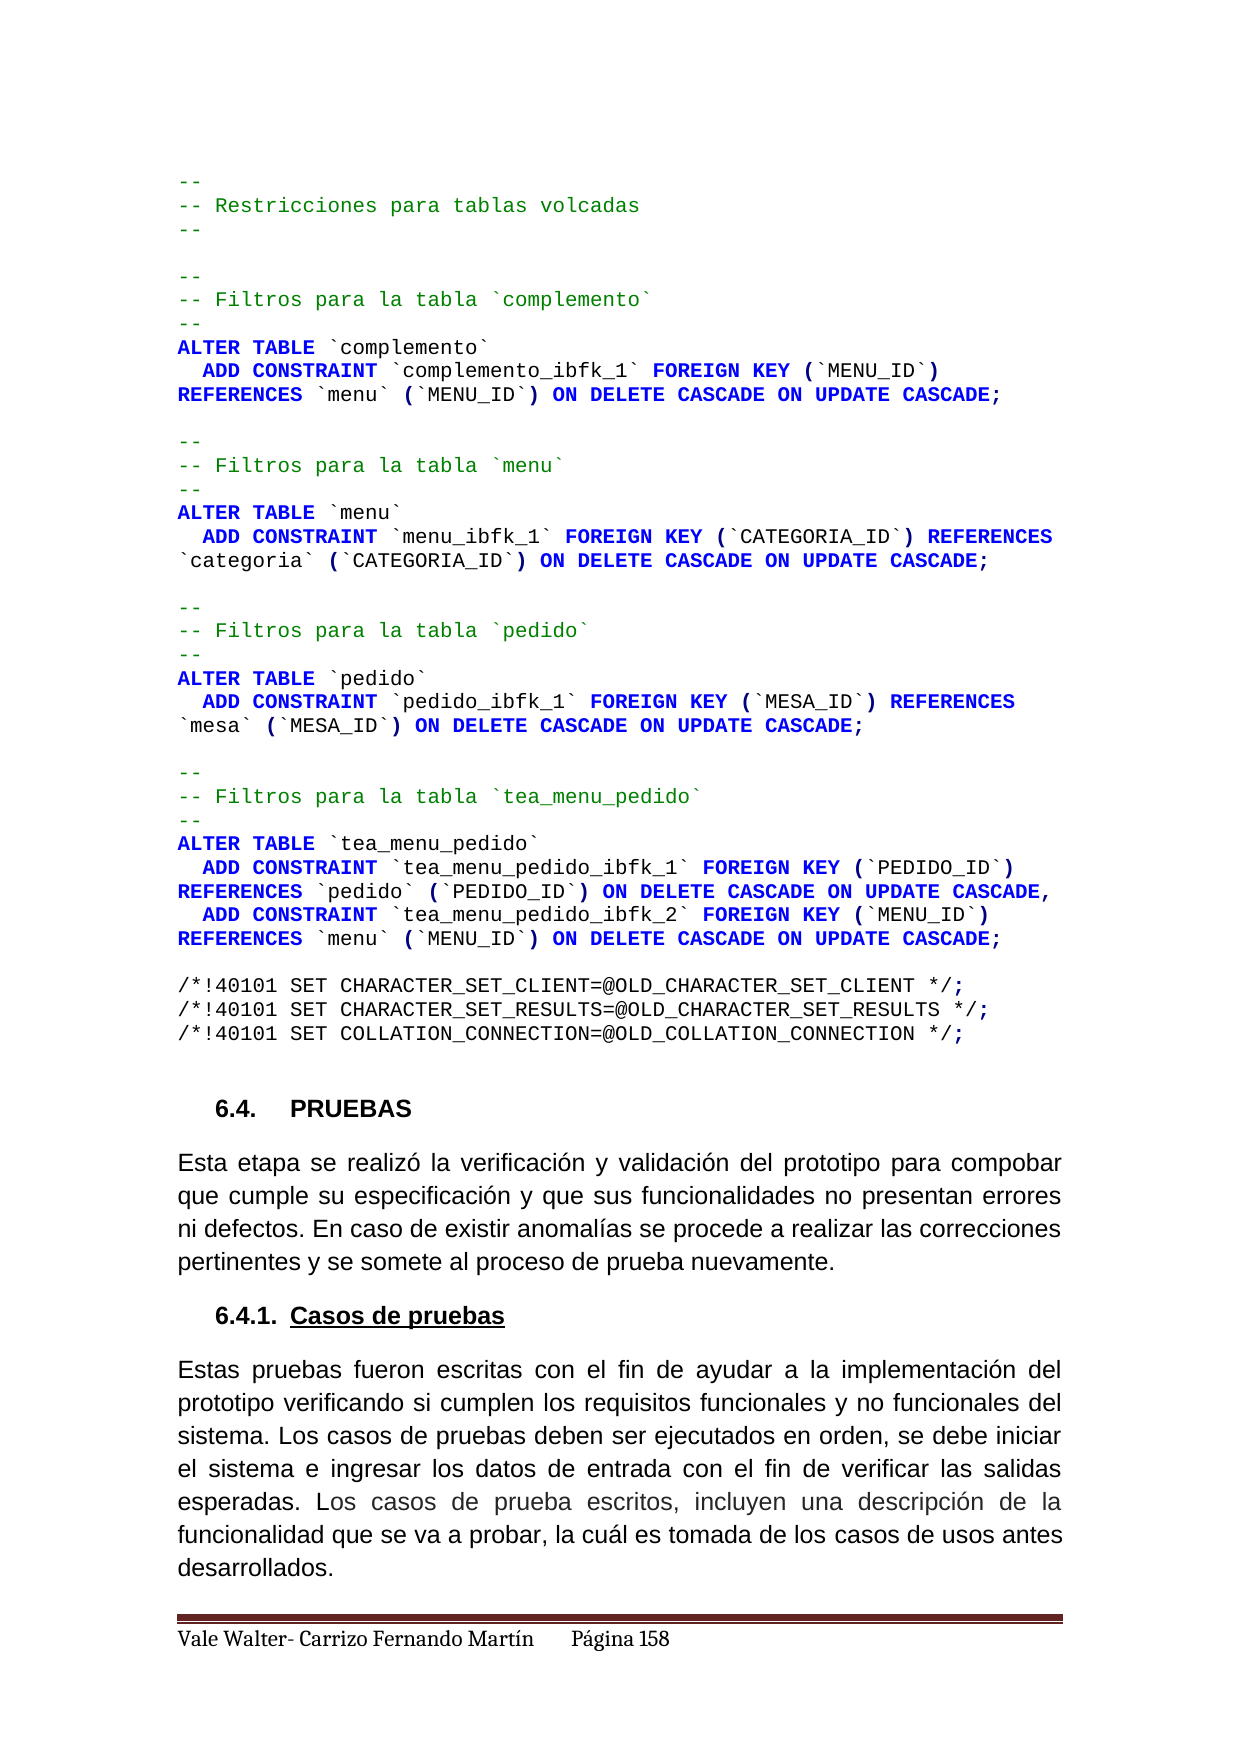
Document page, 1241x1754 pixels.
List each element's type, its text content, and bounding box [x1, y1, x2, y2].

text -- [177, 431, 1063, 455]
text -- [177, 218, 1063, 242]
text -- [177, 762, 1063, 786]
text -- [177, 171, 1063, 195]
list PRUEBAS [215, 1094, 1063, 1123]
text ADD CONSTRAINT `tea_menu_pedido_ibfk_1` FOREIGN KEY (`PEDIDO_ID`) REFERENCES `pedido` (`PEDIDO_ID`) ON DELETE CASCADE ON UPDATE CASCADE, [177, 857, 1063, 904]
text ALTER TABLE `pedido` [177, 668, 1063, 691]
text -- [177, 597, 1063, 621]
text -- Filtros para la tabla `pedido` [177, 621, 1063, 644]
text -- Filtros para la tabla `tea_menu_pedido` [177, 786, 1063, 810]
text ADD CONSTRAINT `pedido_ibfk_1` FOREIGN KEY (`MESA_ID`) REFERENCES `mesa` (`MESA_ID`) ON DELETE CASCADE ON UPDATE CASCADE; [177, 691, 1063, 739]
text -- Restricciones para tablas volcadas [177, 195, 1063, 218]
text -- [177, 644, 1063, 668]
text /*!40101 SET COLLATION_CONNECTION=@OLD_COLLATION_CONNECTION */; [177, 1022, 1063, 1046]
text ADD CONSTRAINT `menu_ibfk_1` FOREIGN KEY (`CATEGORIA_ID`) REFERENCES `categoria` (`CATEGORIA_ID`) ON DELETE CASCADE ON UPDATE CASCADE; [177, 526, 1063, 573]
text Estas pruebas fueron escritas con el fin de ayudar a la implementación del prototipo verificando si cumplen los requisitos funcionales y no funcionales del sistema. Los casos de pruebas deben ser ejecutados en orden, se debe iniciar el sistema e ingresar los datos de entrada con el fin de verificar las salidas esperadas. Los casos de prueba escritos, incluyen una descripción de la funcionalidad que se va a probar, la cuál es tomada de los casos de usos antes desarrollados. [177, 1355, 1063, 1582]
text -- [177, 266, 1063, 289]
text -- Filtros para la tabla `complemento` [177, 289, 1063, 313]
text ALTER TABLE `complemento` [177, 337, 1063, 360]
text -- Filtros para la tabla `menu` [177, 455, 1063, 479]
text ADD CONSTRAINT `tea_menu_pedido_ibfk_2` FOREIGN KEY (`MENU_ID`) REFERENCES `menu` (`MENU_ID`) ON DELETE CASCADE ON UPDATE CASCADE; [177, 904, 1063, 952]
text ALTER TABLE `tea_menu_pedido` [177, 833, 1063, 857]
list Casos de pruebas [215, 1301, 1063, 1330]
text -- [177, 479, 1063, 502]
text Esta etapa se realizó la verificación y validación del prototipo para compobar que cumple su especificación y que sus funcionalidades no presentan errores ni defectos. En caso de existir anomalías se procede a realizar las correcciones pertinentes y se somete al proceso de prueba nuevamente. [177, 1148, 1063, 1276]
text -- [177, 313, 1063, 337]
text /*!40101 SET CHARACTER_SET_CLIENT=@OLD_CHARACTER_SET_CLIENT */; [177, 975, 1063, 999]
text ADD CONSTRAINT `complemento_ibfk_1` FOREIGN KEY (`MENU_ID`) REFERENCES `menu` (`MENU_ID`) ON DELETE CASCADE ON UPDATE CASCADE; [177, 360, 1063, 408]
text ALTER TABLE `menu` [177, 502, 1063, 526]
text /*!40101 SET CHARACTER_SET_RESULTS=@OLD_CHARACTER_SET_RESULTS */; [177, 999, 1063, 1022]
text -- [177, 810, 1063, 833]
